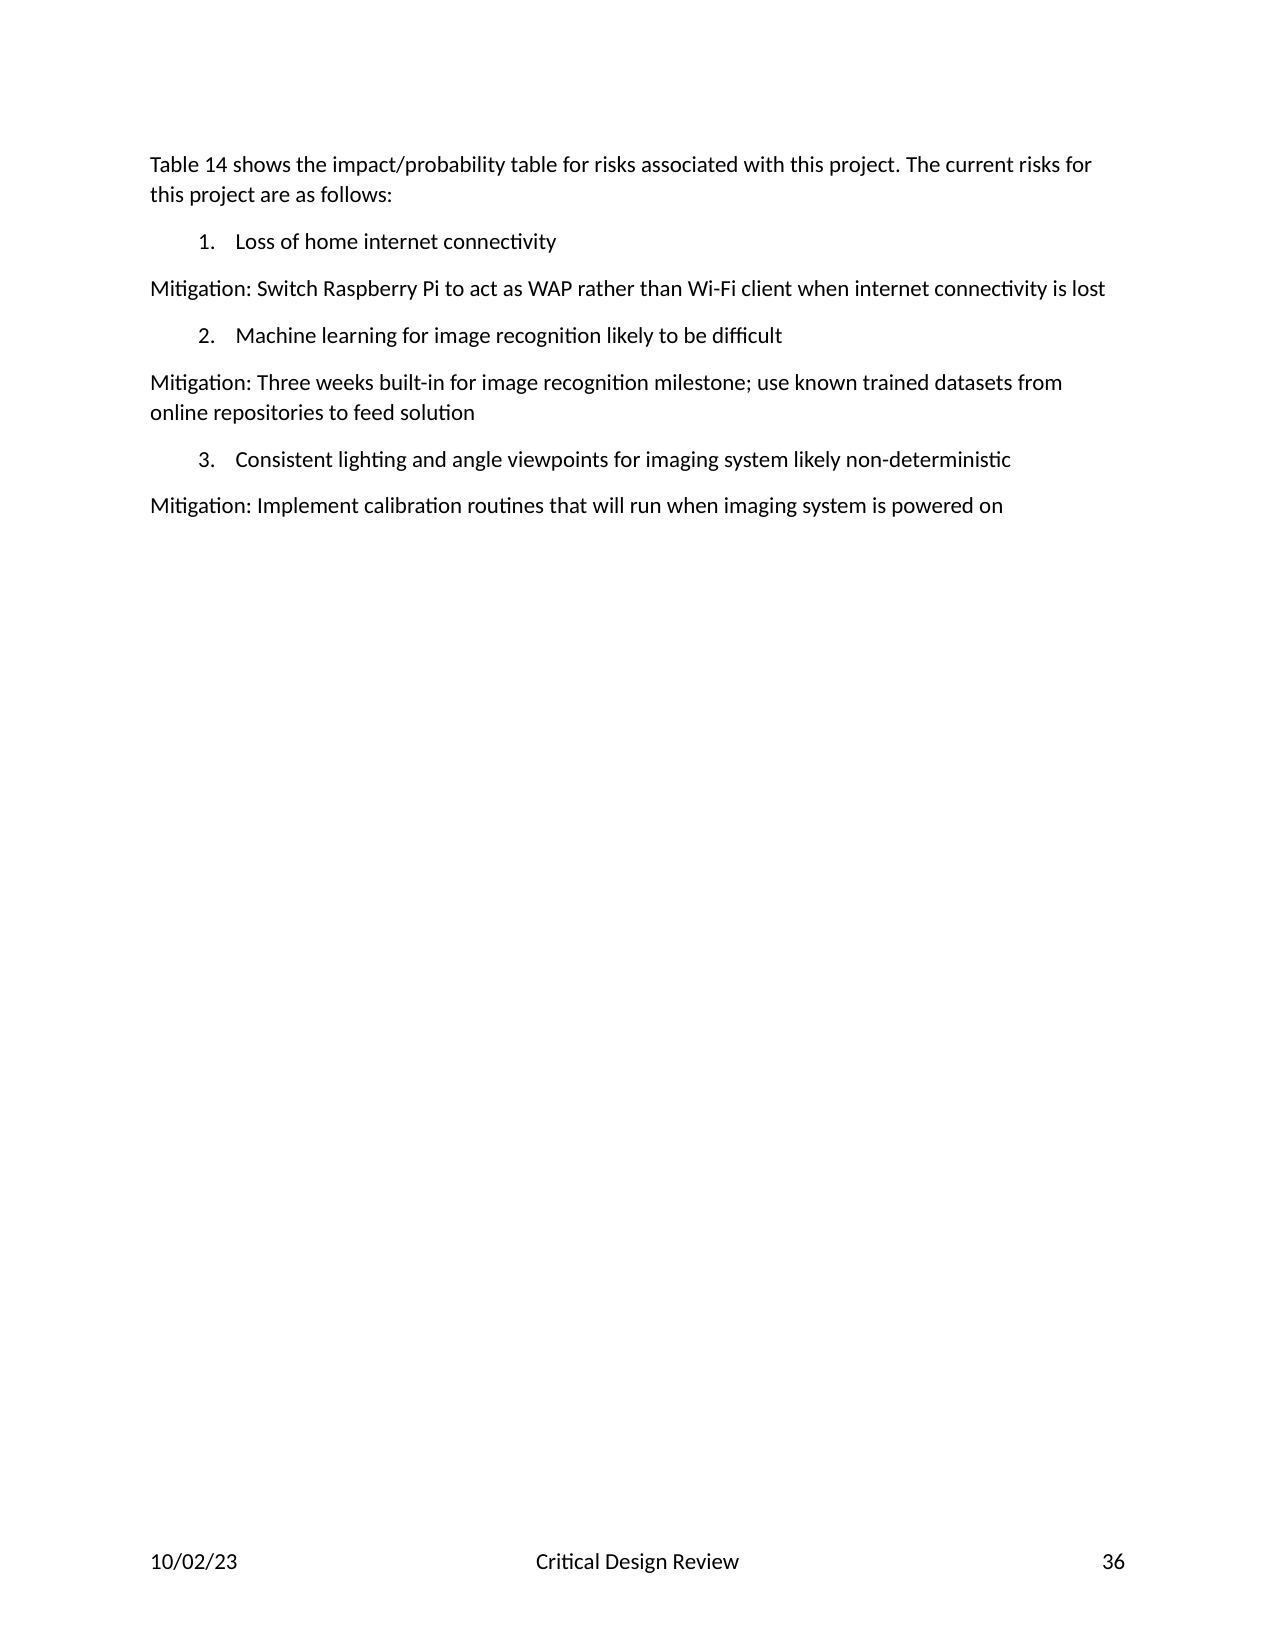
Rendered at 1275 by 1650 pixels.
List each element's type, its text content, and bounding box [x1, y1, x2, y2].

text Table 14 shows the impact/probability table for risks associated with this project. The current risks for this project are as follows: [150, 150, 1125, 208]
list Machine learning for image recognition likely to be difficult [198, 321, 1125, 349]
list Consistent lighting and angle viewpoints for imaging system likely non-deterministic [198, 445, 1125, 473]
text Mitigation: Switch Raspberry Pi to act as WAP rather than Wi-Fi client when internet connectivity is lost [150, 274, 1125, 302]
text Mitigation: Three weeks built-in for image recognition milestone; use known trained datasets from online repositories to feed solution [150, 368, 1125, 426]
list Loss of home internet connectivity [198, 227, 1125, 255]
text Mitigation: Implement calibration routines that will run when imaging system is powered on [150, 492, 1125, 520]
